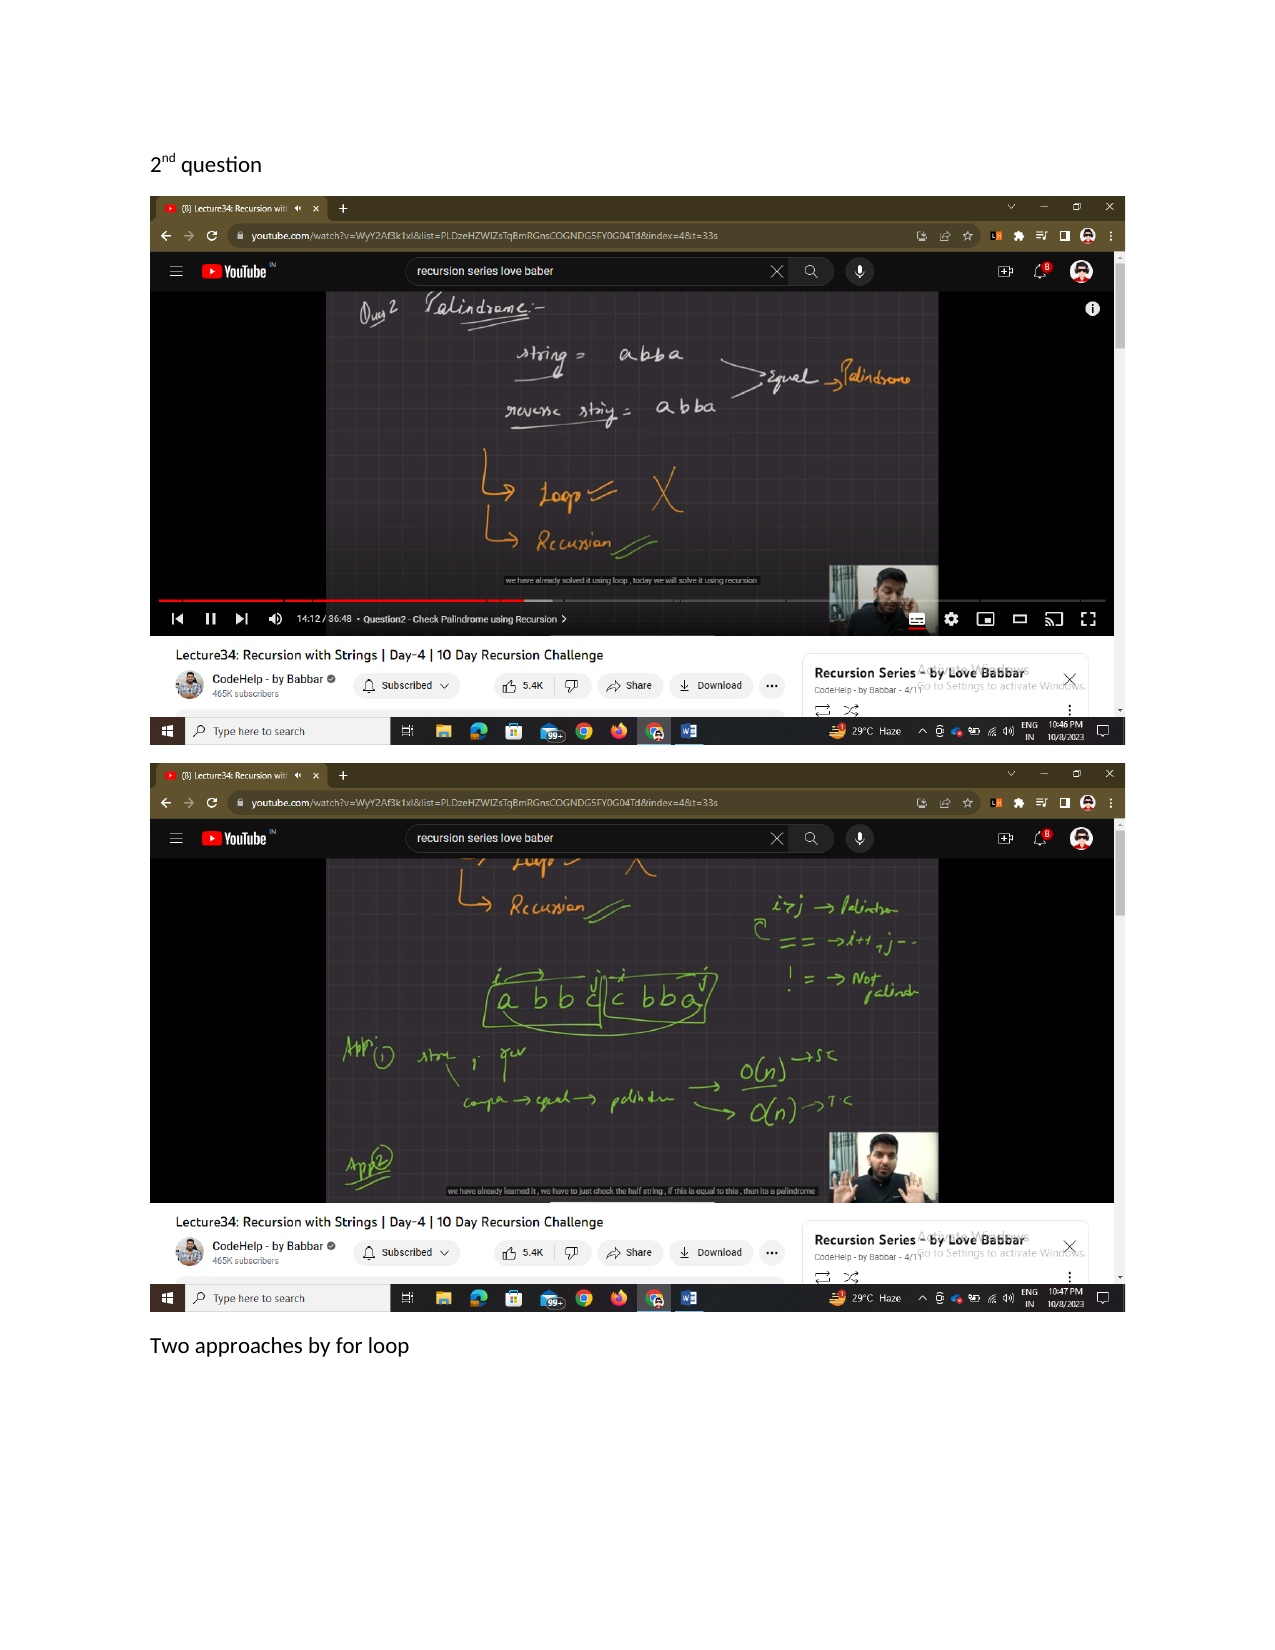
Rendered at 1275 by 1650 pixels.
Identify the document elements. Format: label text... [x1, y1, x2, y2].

text Two approaches by for loop [150, 1331, 1125, 1359]
picture [150, 763, 1125, 1312]
text 2nd question [150, 150, 1125, 178]
picture [150, 196, 1125, 745]
